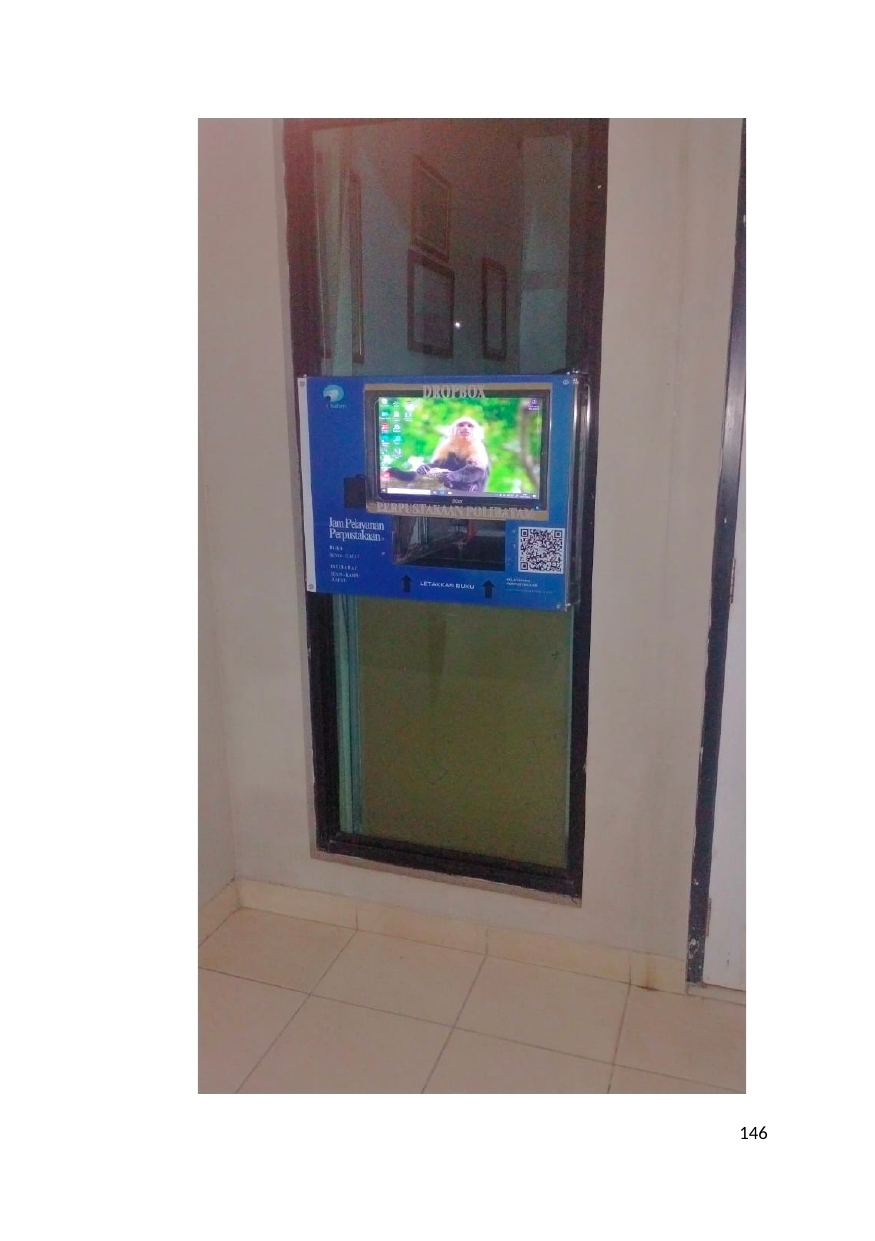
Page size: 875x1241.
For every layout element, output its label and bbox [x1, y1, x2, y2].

picture [197, 118, 747, 1094]
